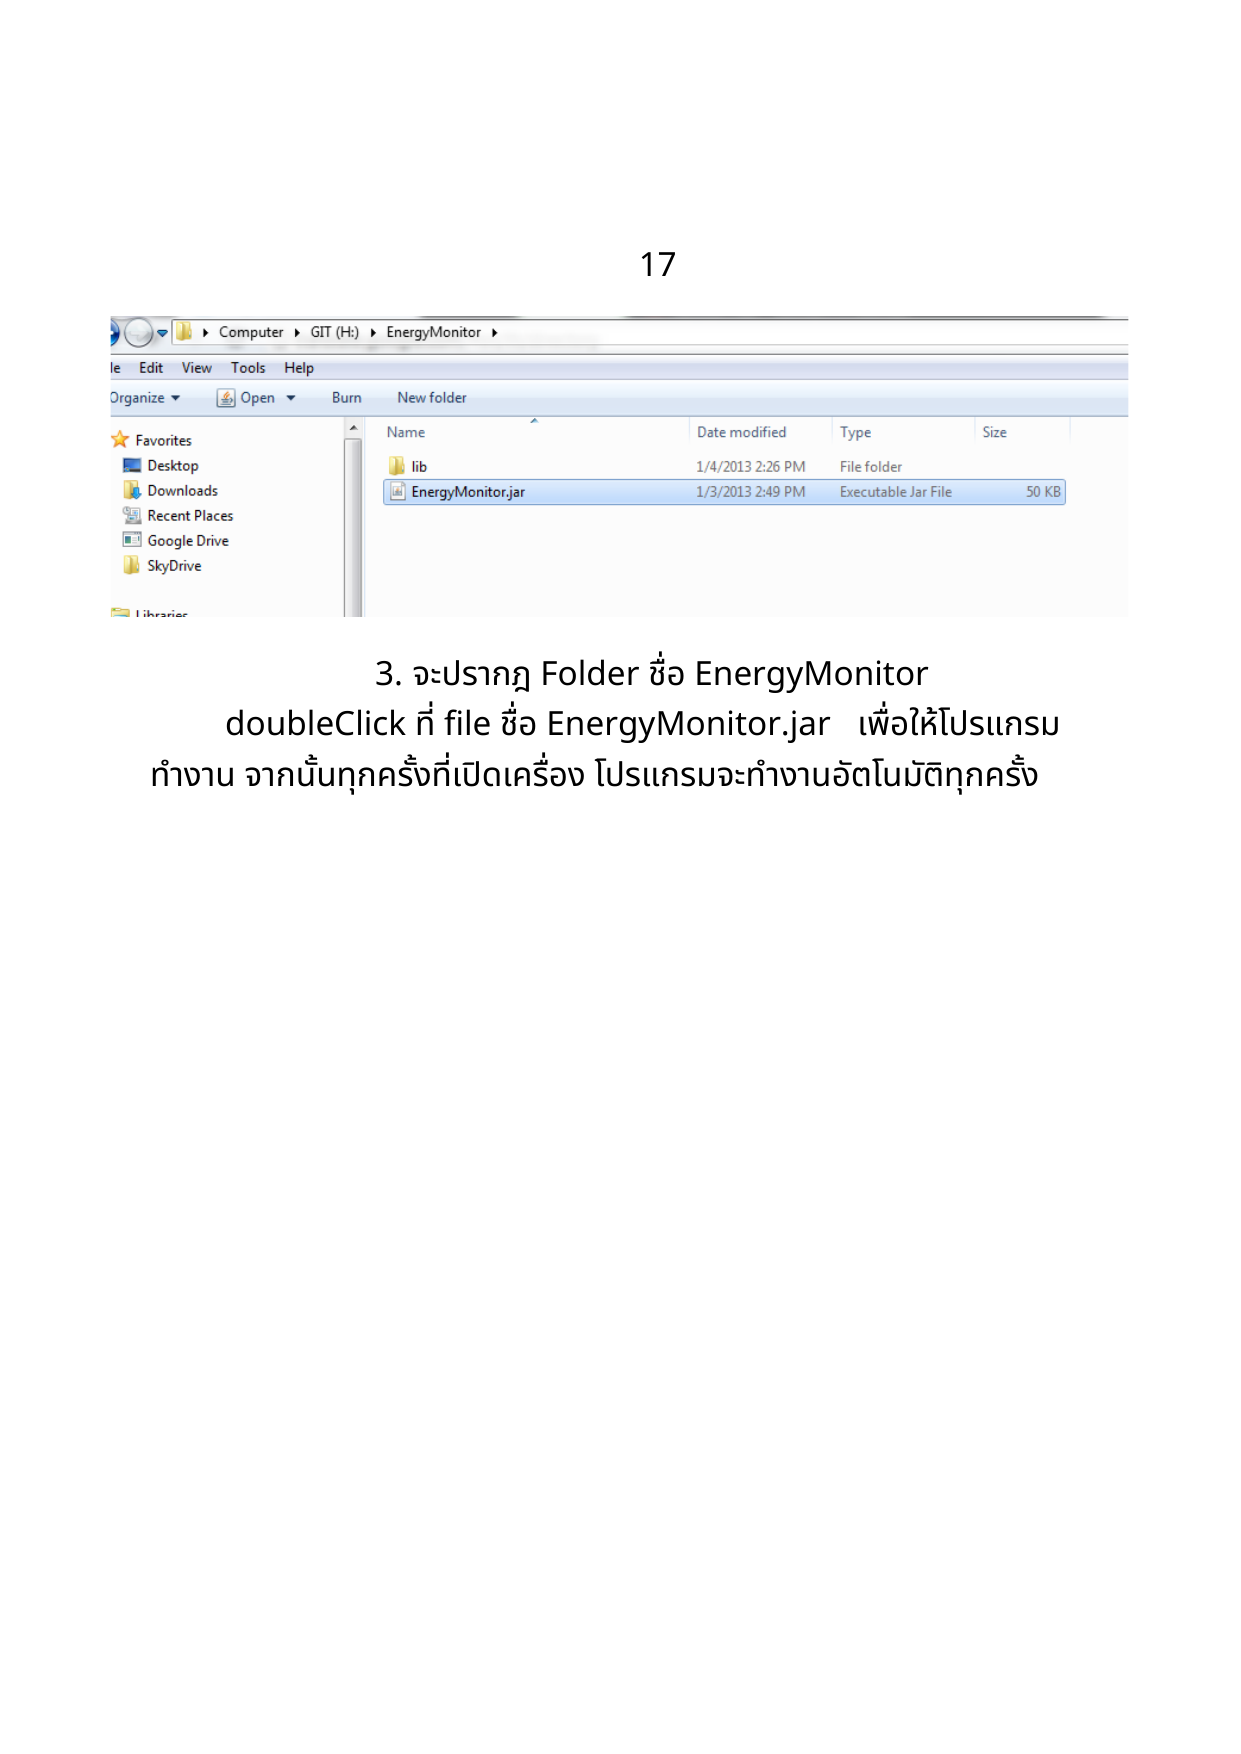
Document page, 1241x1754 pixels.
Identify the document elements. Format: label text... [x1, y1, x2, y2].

text 17 [150, 241, 1090, 286]
list จะปรากฎ Folder ชื่อ EnergyMonitor [375, 649, 1090, 700]
text doubleClick ที่ file ชื่อ EnergyMonitor.jar เพื่อให้โปรแกรมทำงาน จากนั้นทุกครั้งที่เปิดเครื่อง โปรแกรมจะทำงานอัตโนมัติทุกครั้ง [150, 700, 1090, 801]
picture [110, 316, 1129, 617]
